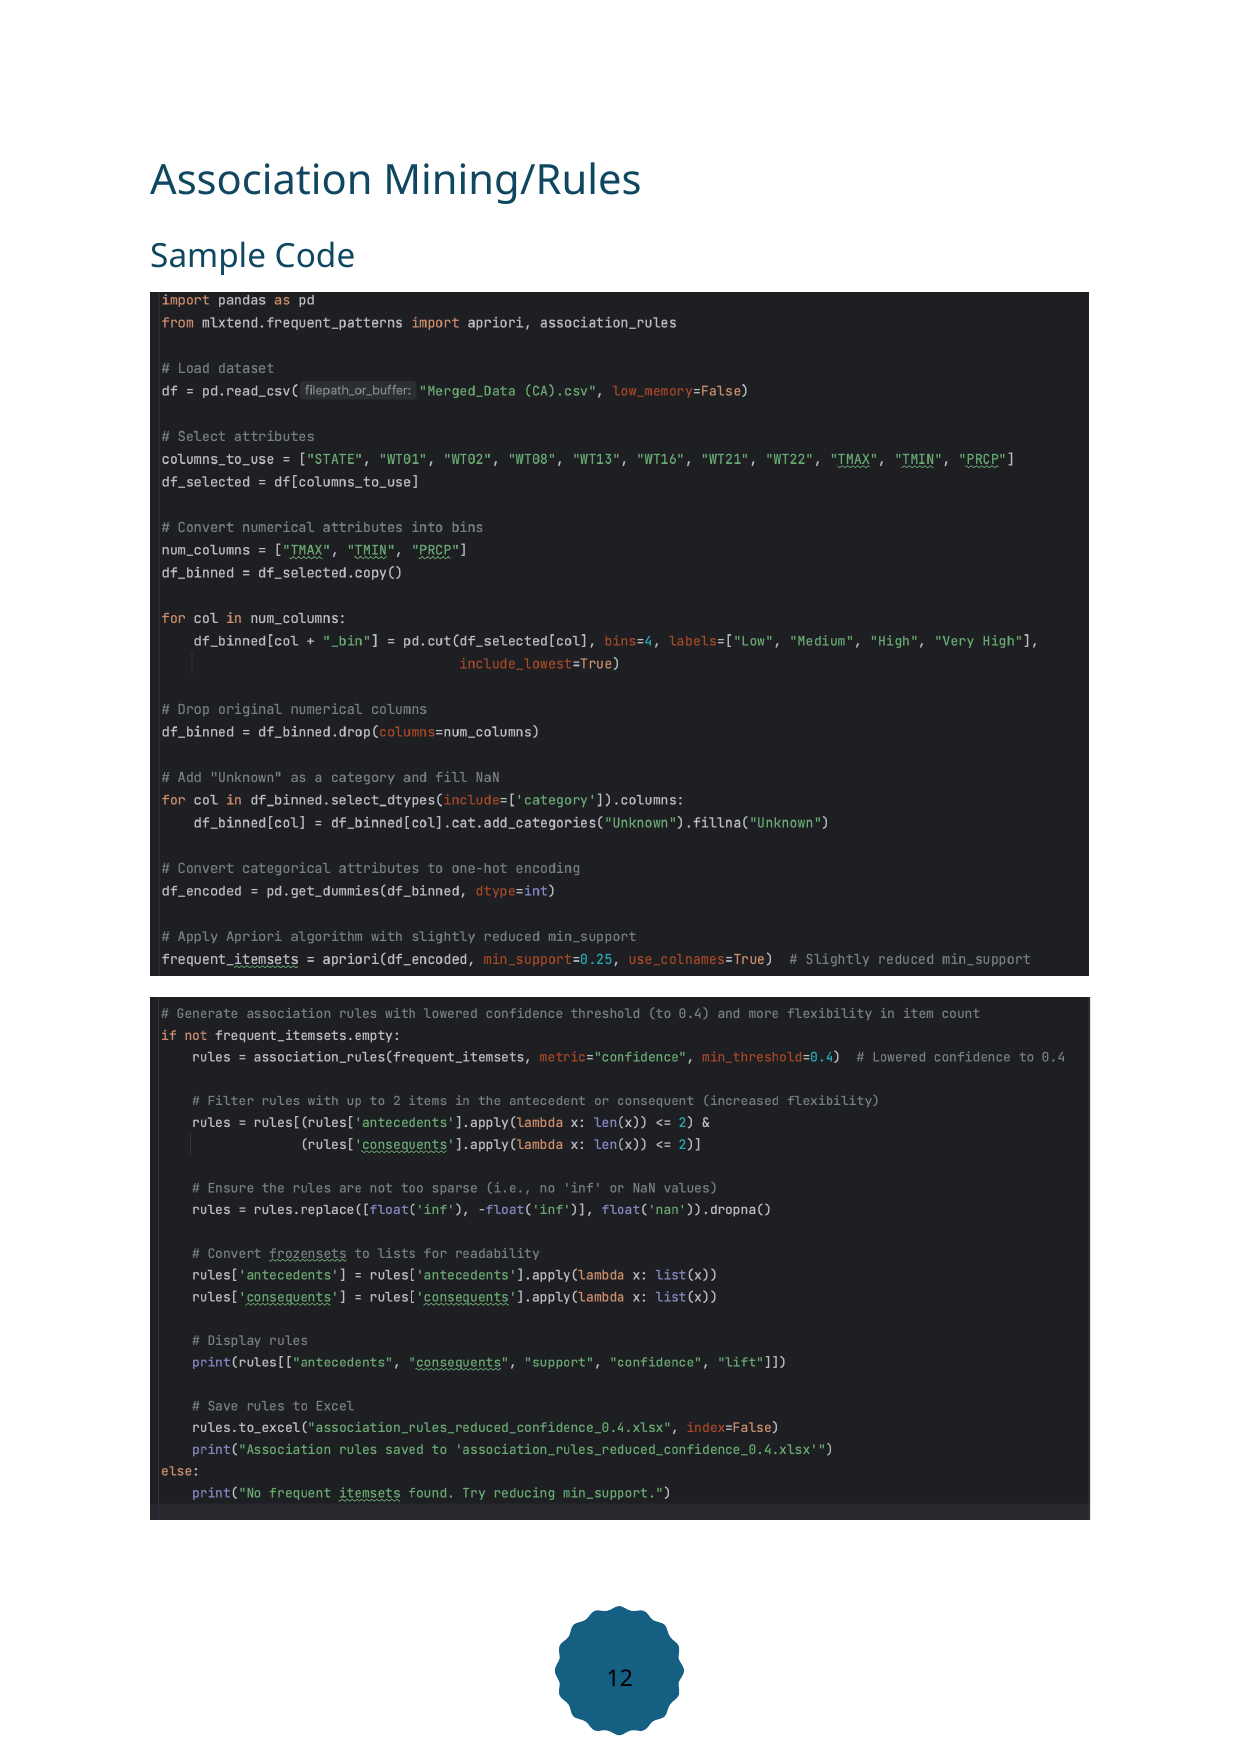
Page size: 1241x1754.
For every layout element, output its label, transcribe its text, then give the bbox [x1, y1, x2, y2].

picture [150, 997, 1091, 1520]
picture [150, 292, 1089, 976]
subtitle Sample Code [150, 232, 1090, 277]
subtitle Association Mining/Rules [150, 150, 1090, 207]
